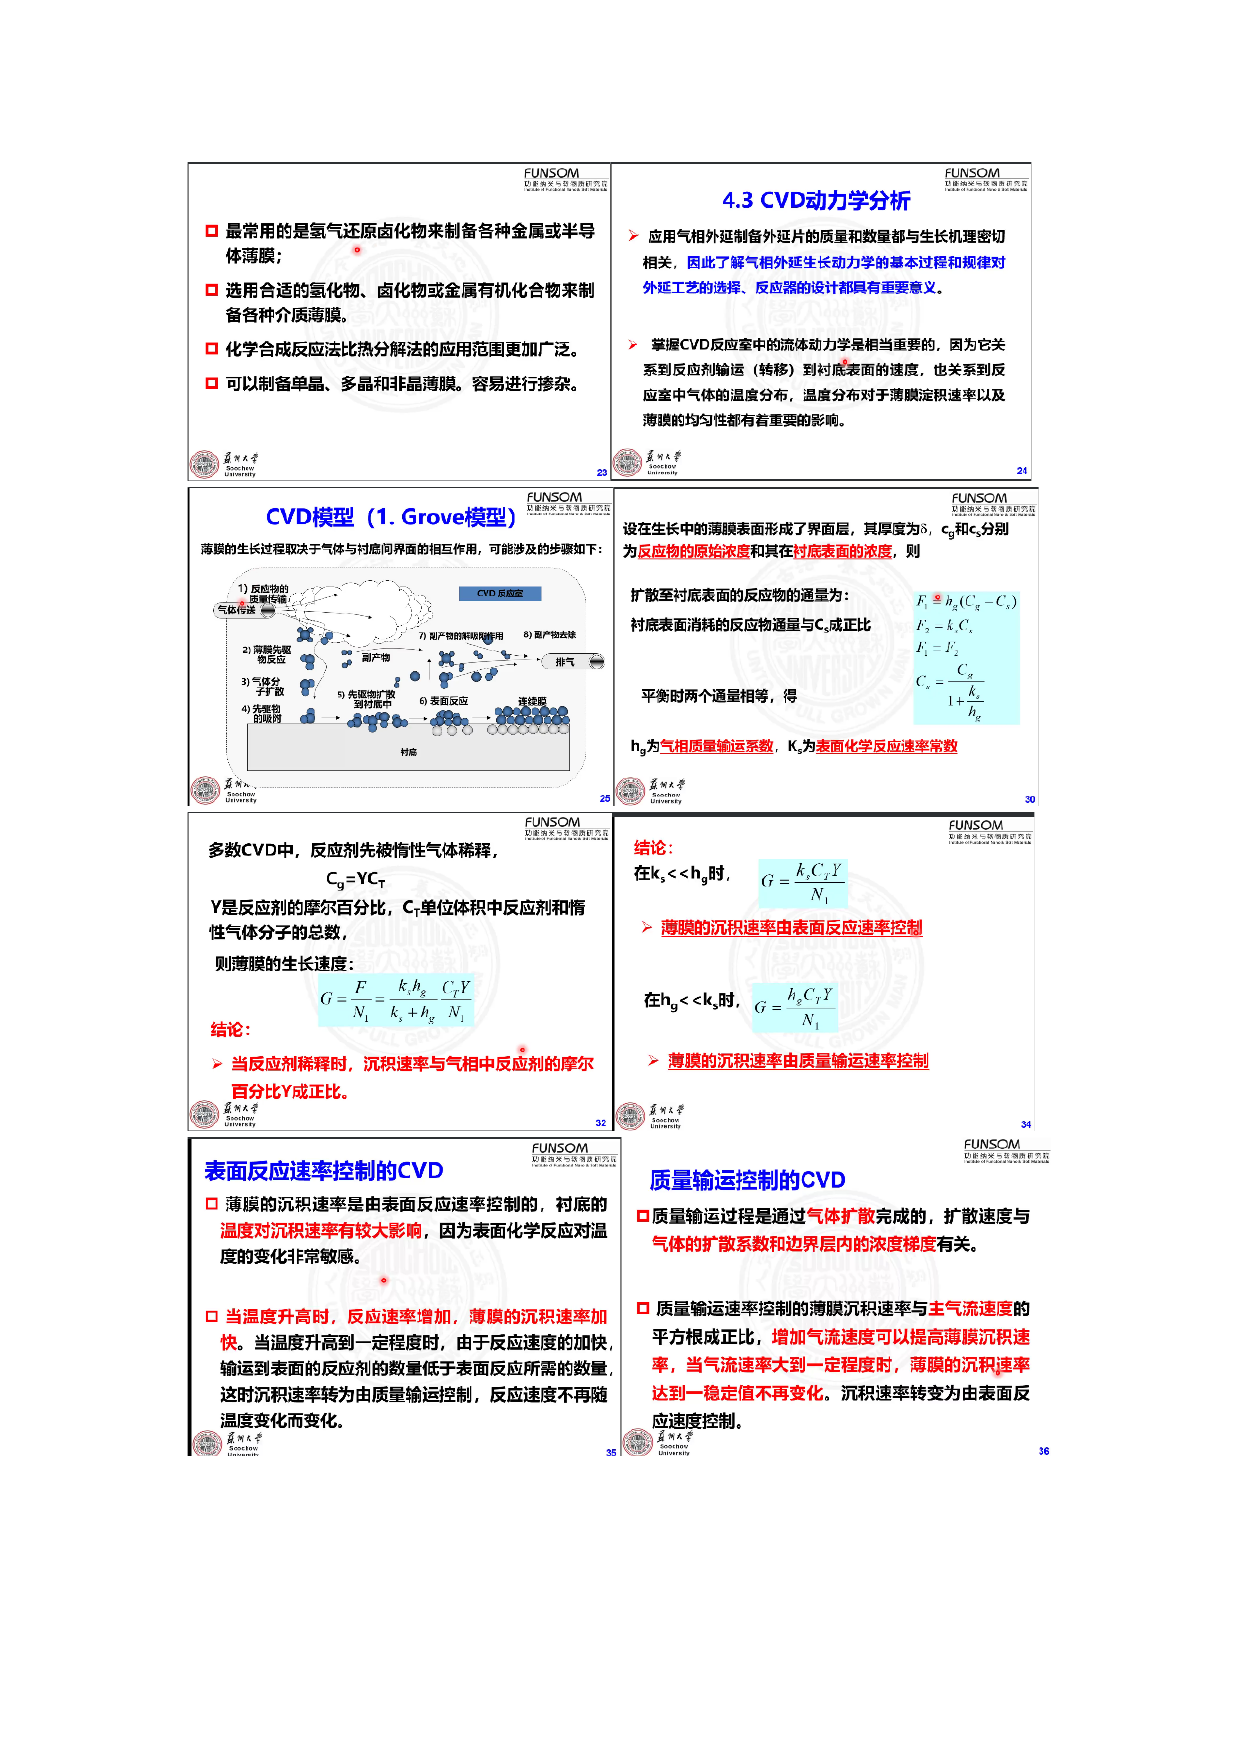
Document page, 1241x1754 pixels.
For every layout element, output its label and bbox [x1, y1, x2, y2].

picture [187, 487, 1039, 806]
picture [187, 162, 1032, 481]
picture [187, 812, 1035, 1131]
picture [187, 1137, 1051, 1456]
